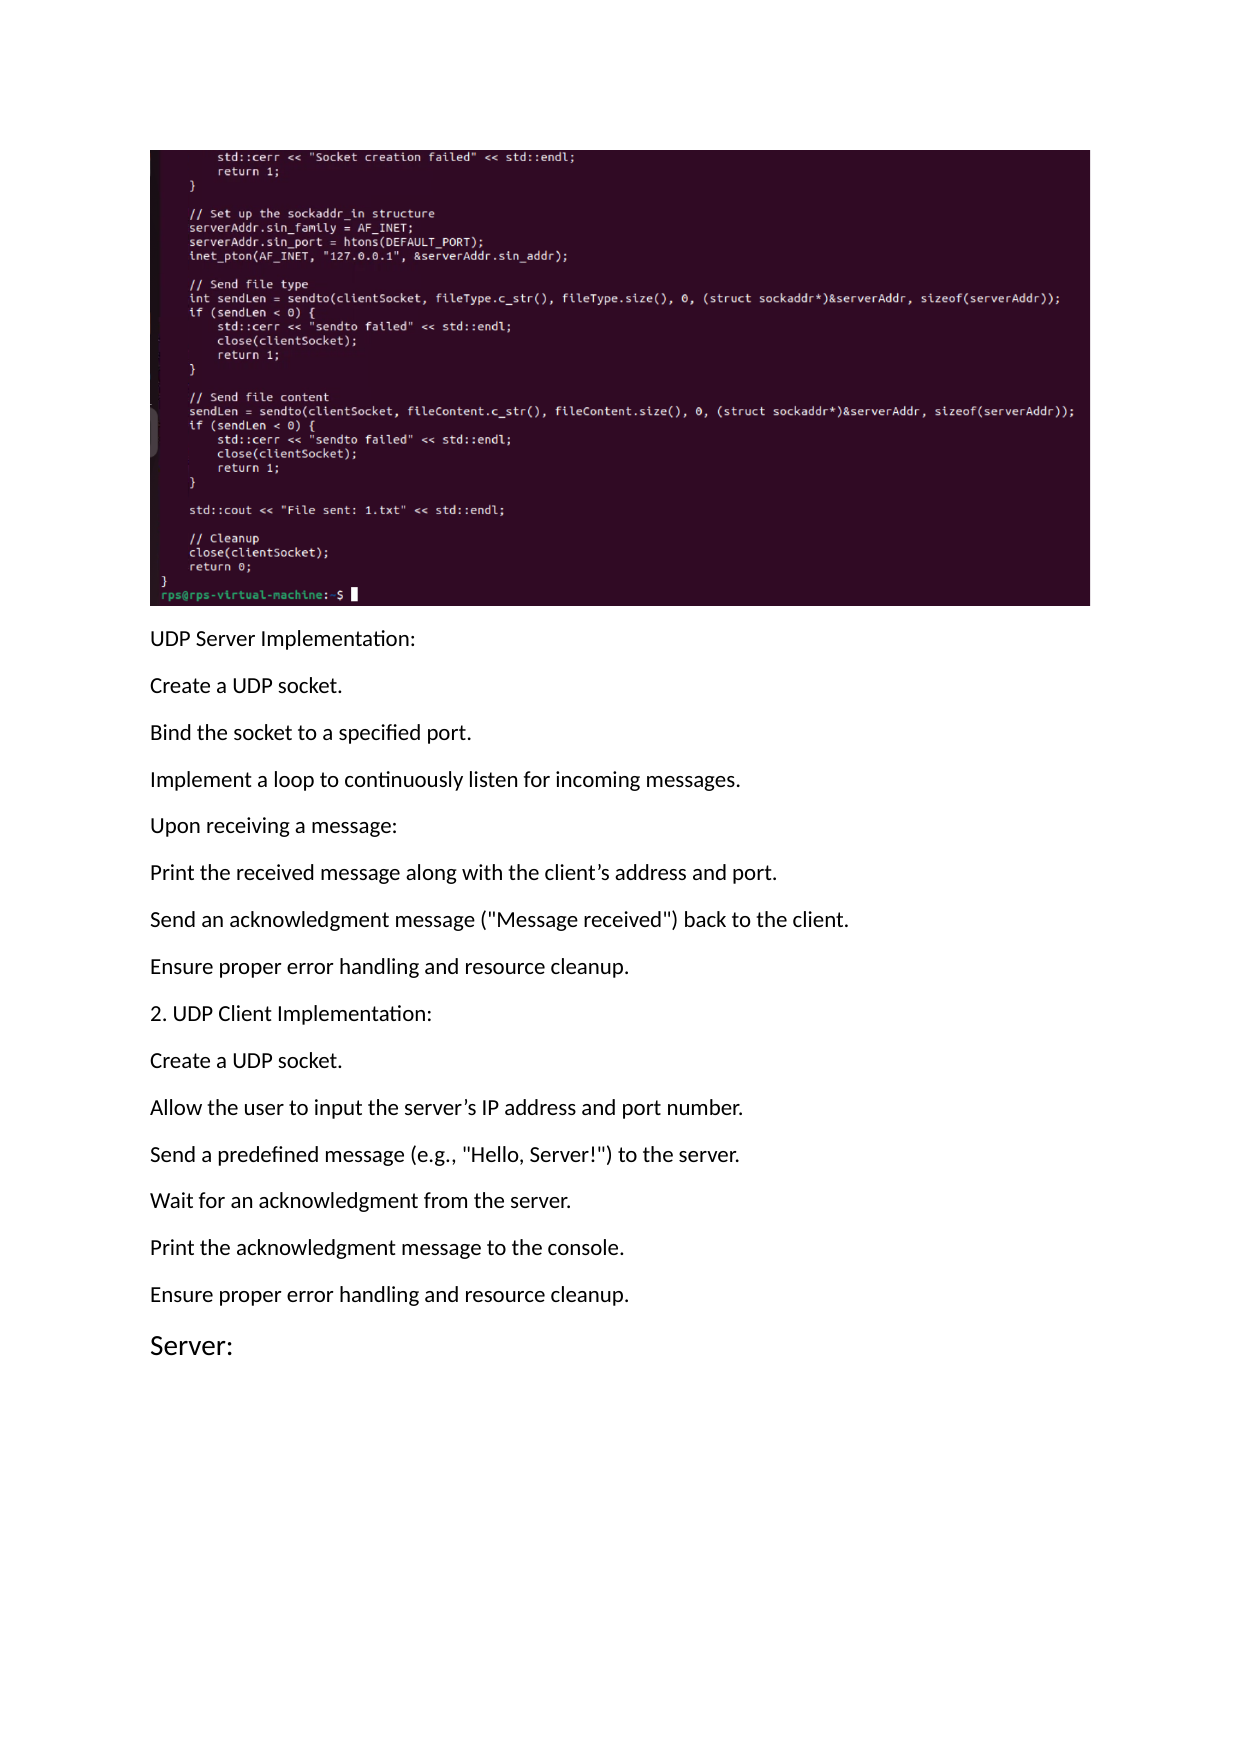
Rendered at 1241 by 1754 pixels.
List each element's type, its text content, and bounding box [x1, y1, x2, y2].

text Upon receiving a message: [150, 812, 1090, 839]
text Ensure proper error handling and resource cleanup. [150, 1280, 1090, 1308]
text Allow the user to input the server’s IP address and port number. [150, 1093, 1090, 1121]
text UDP Server Implementation: [150, 624, 1090, 652]
text Print the acknowledgment message to the console. [150, 1233, 1090, 1261]
text Send an acknowledgment message ("Message received") back to the client. [150, 905, 1090, 933]
text Implement a loop to continuously listen for incoming messages. [150, 765, 1090, 793]
text Send a predefined message (e.g., "Hello, Server!") to the server. [150, 1140, 1090, 1168]
picture [150, 150, 1091, 606]
text Create a UDP socket. [150, 1046, 1090, 1074]
text Wait for an acknowledgment from the server. [150, 1187, 1090, 1214]
text Server: [150, 1327, 1090, 1363]
text Print the received message along with the client’s address and port. [150, 858, 1090, 886]
text 2. UDP Client Implementation: [150, 999, 1090, 1027]
text Bind the socket to a specified port. [150, 718, 1090, 746]
text Ensure proper error handling and resource cleanup. [150, 952, 1090, 980]
text Create a UDP socket. [150, 671, 1090, 699]
